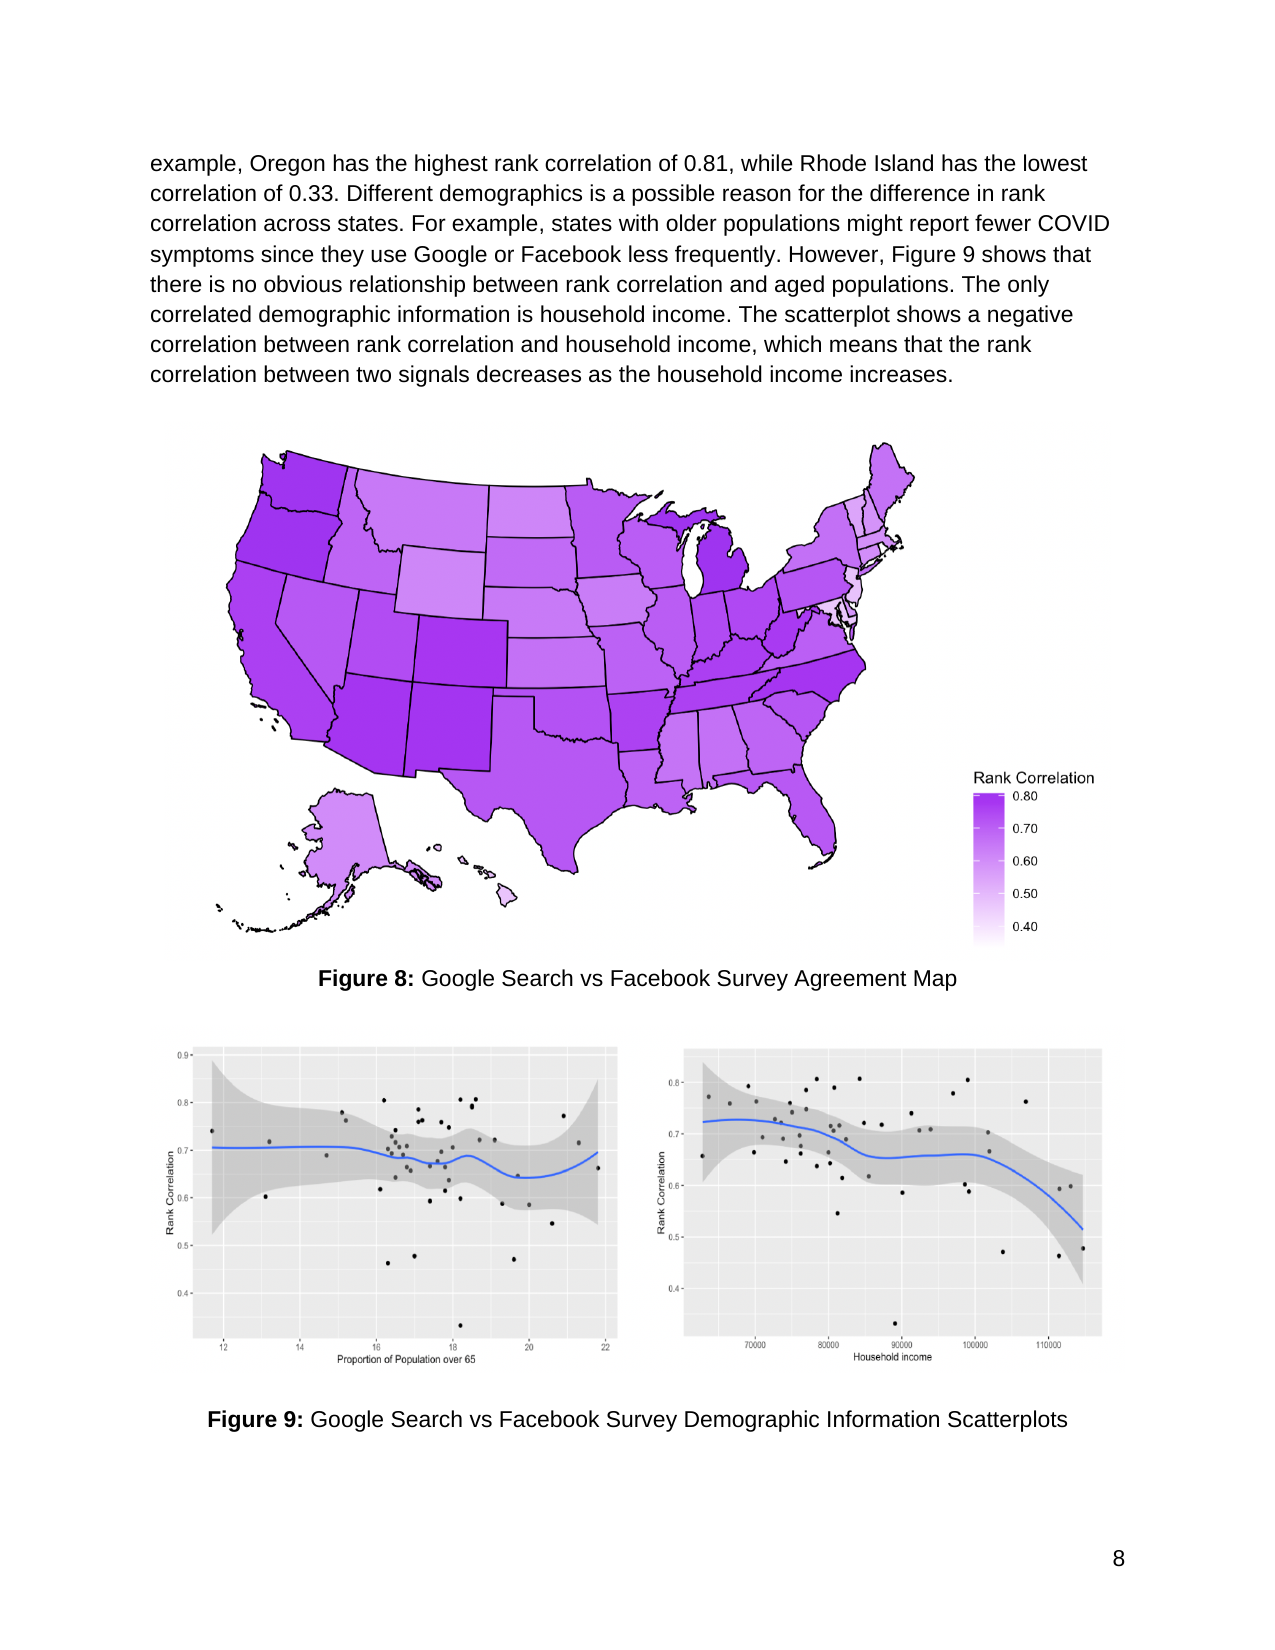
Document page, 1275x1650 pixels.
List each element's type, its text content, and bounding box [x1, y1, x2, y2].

picture [164, 421, 1111, 961]
text Figure 9: Google Search vs Facebook Survey Demographic Information Scatterplots [150, 1406, 1125, 1433]
picture [150, 1025, 1125, 1373]
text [150, 150, 1125, 388]
text Figure 8: Google Search vs Facebook Survey Agreement Map [150, 965, 1125, 991]
